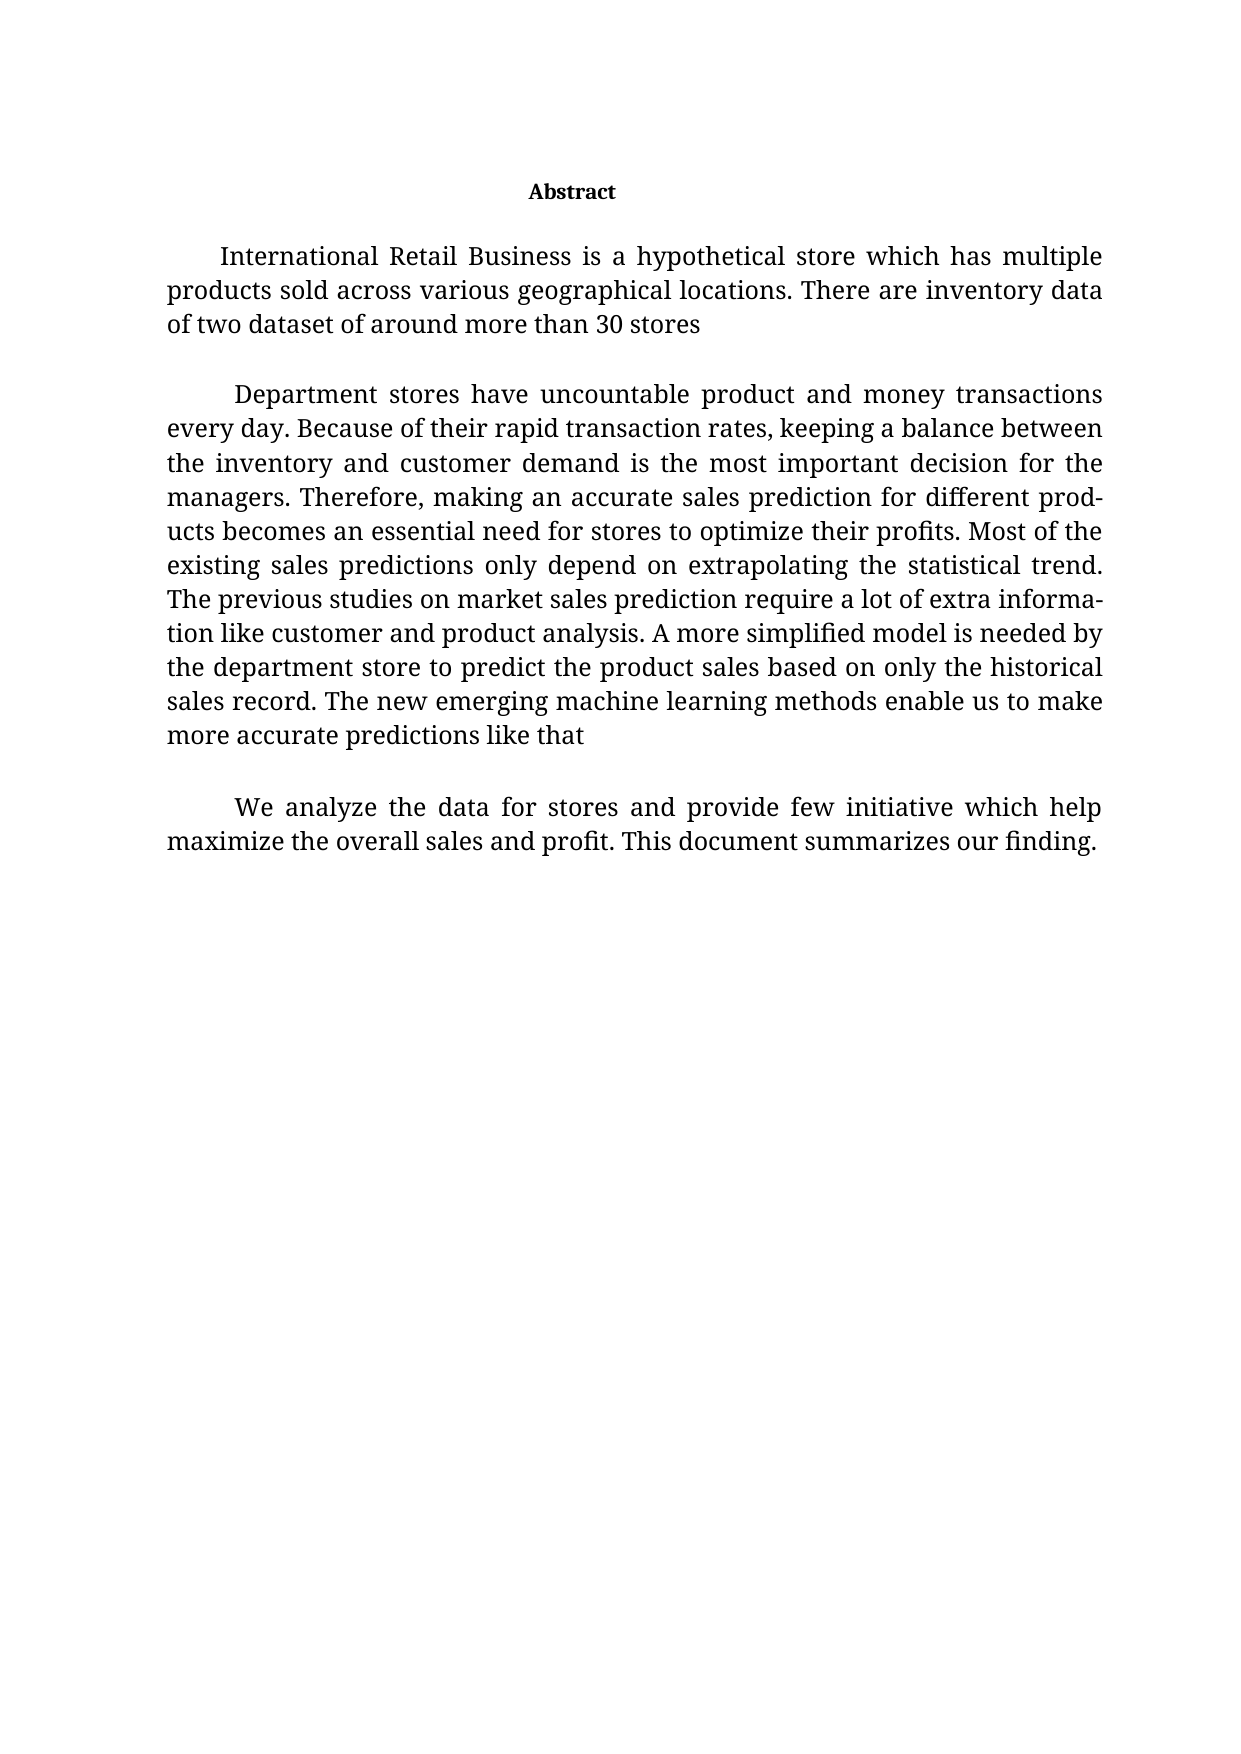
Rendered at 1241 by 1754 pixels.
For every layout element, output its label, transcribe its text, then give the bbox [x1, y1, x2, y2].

text International Retail Business is a hypothetical store which has multiple products sold across various geographical locations. There are inventory data of two dataset of around more than 30 stores [167, 239, 1104, 341]
text Department stores have uncountable product and money transactions every day. Because of their rapid transaction rates, keeping a balance between the inventory and customer demand is the most important decision for the managers. Therefore, making an accurate sales prediction for different prod- ucts becomes an essential need for stores to optimize their profits. Most of the existing sales predictions only depend on extrapolating the statistical trend. The previous studies on market sales prediction require a lot of extra informa- tion like customer and product analysis. A more simplified model is needed by the department store to predict the product sales based on only the historical sales record. The new emerging machine learning methods enable us to make more accurate predictions like that [167, 377, 1104, 752]
text We analyze the data for stores and provide few initiative which help maximize the overall sales and profit. This document summarizes our finding. [167, 790, 1104, 858]
text Abstract [195, 178, 949, 205]
